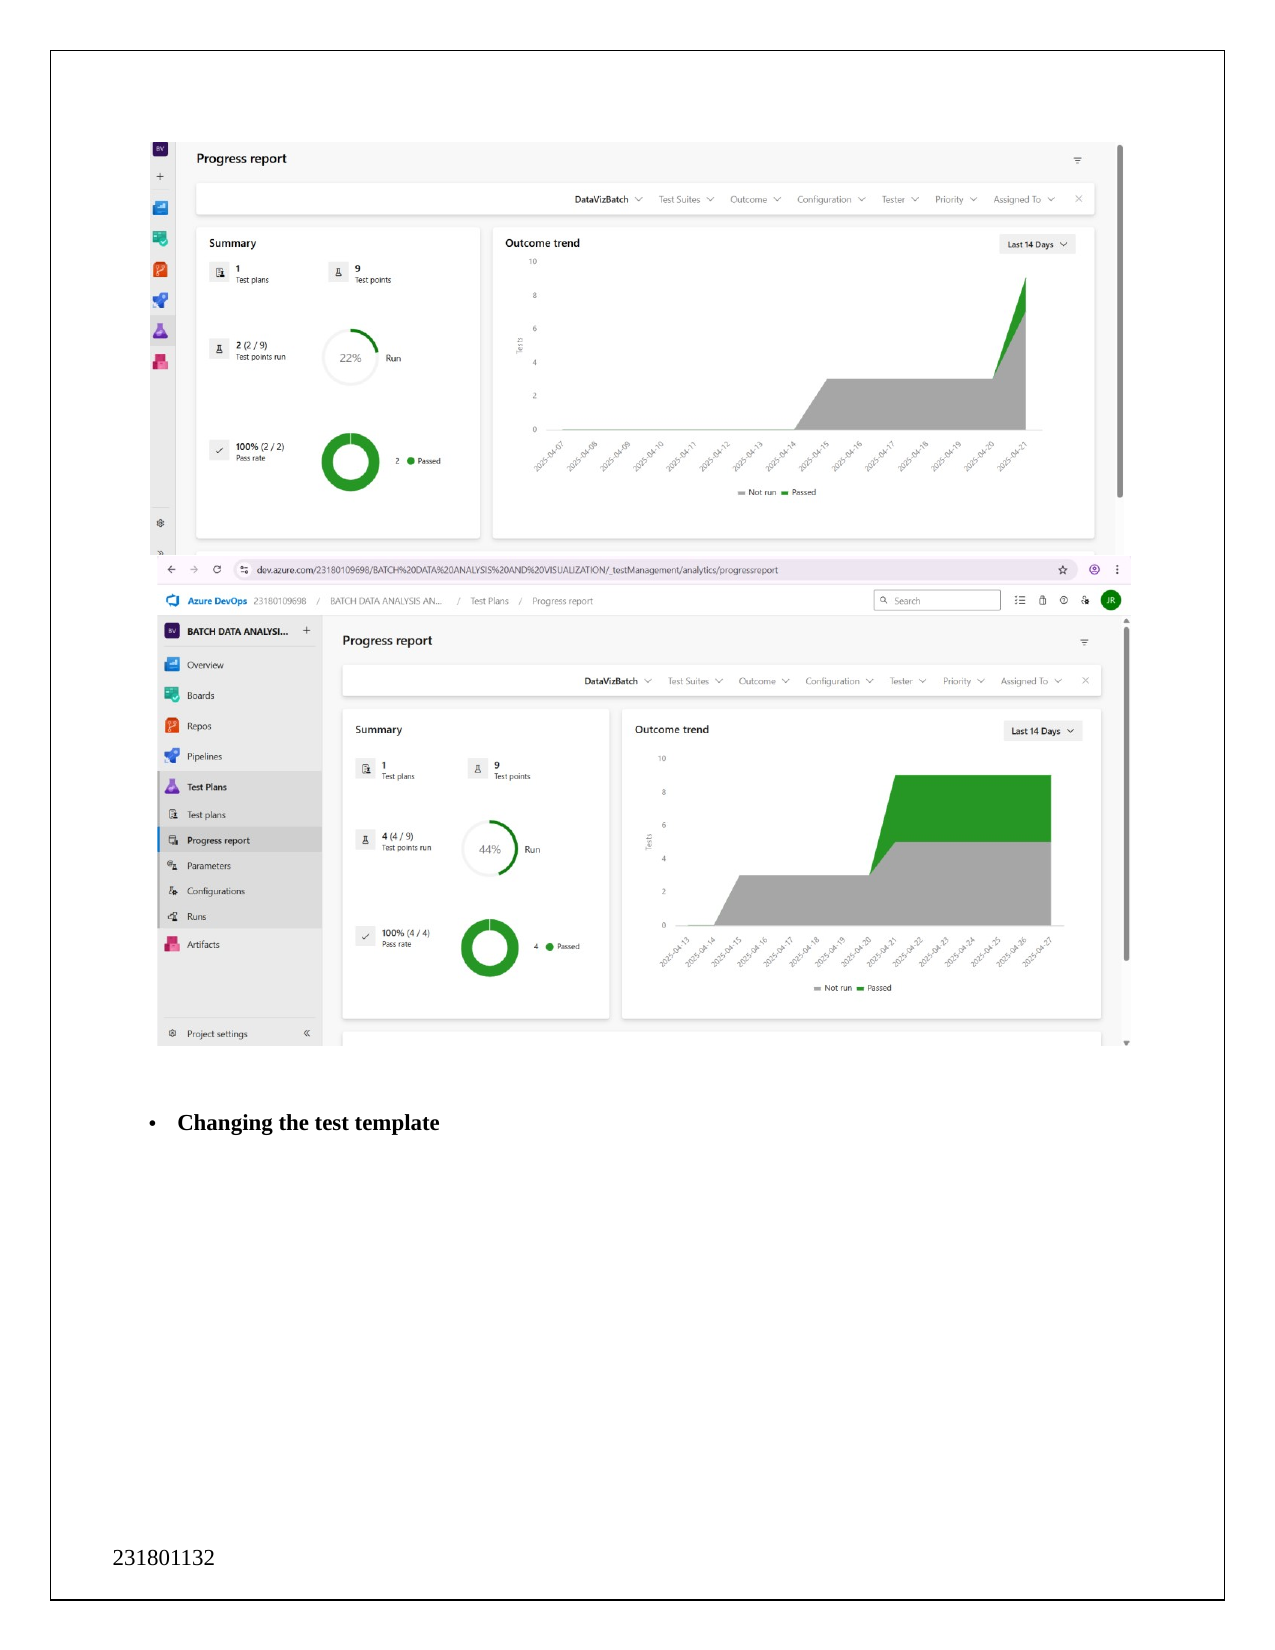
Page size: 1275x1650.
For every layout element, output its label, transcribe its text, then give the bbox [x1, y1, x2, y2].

list Changing the test template [148, 1109, 1169, 1135]
picture [157, 556, 1131, 1046]
picture [150, 142, 1124, 555]
